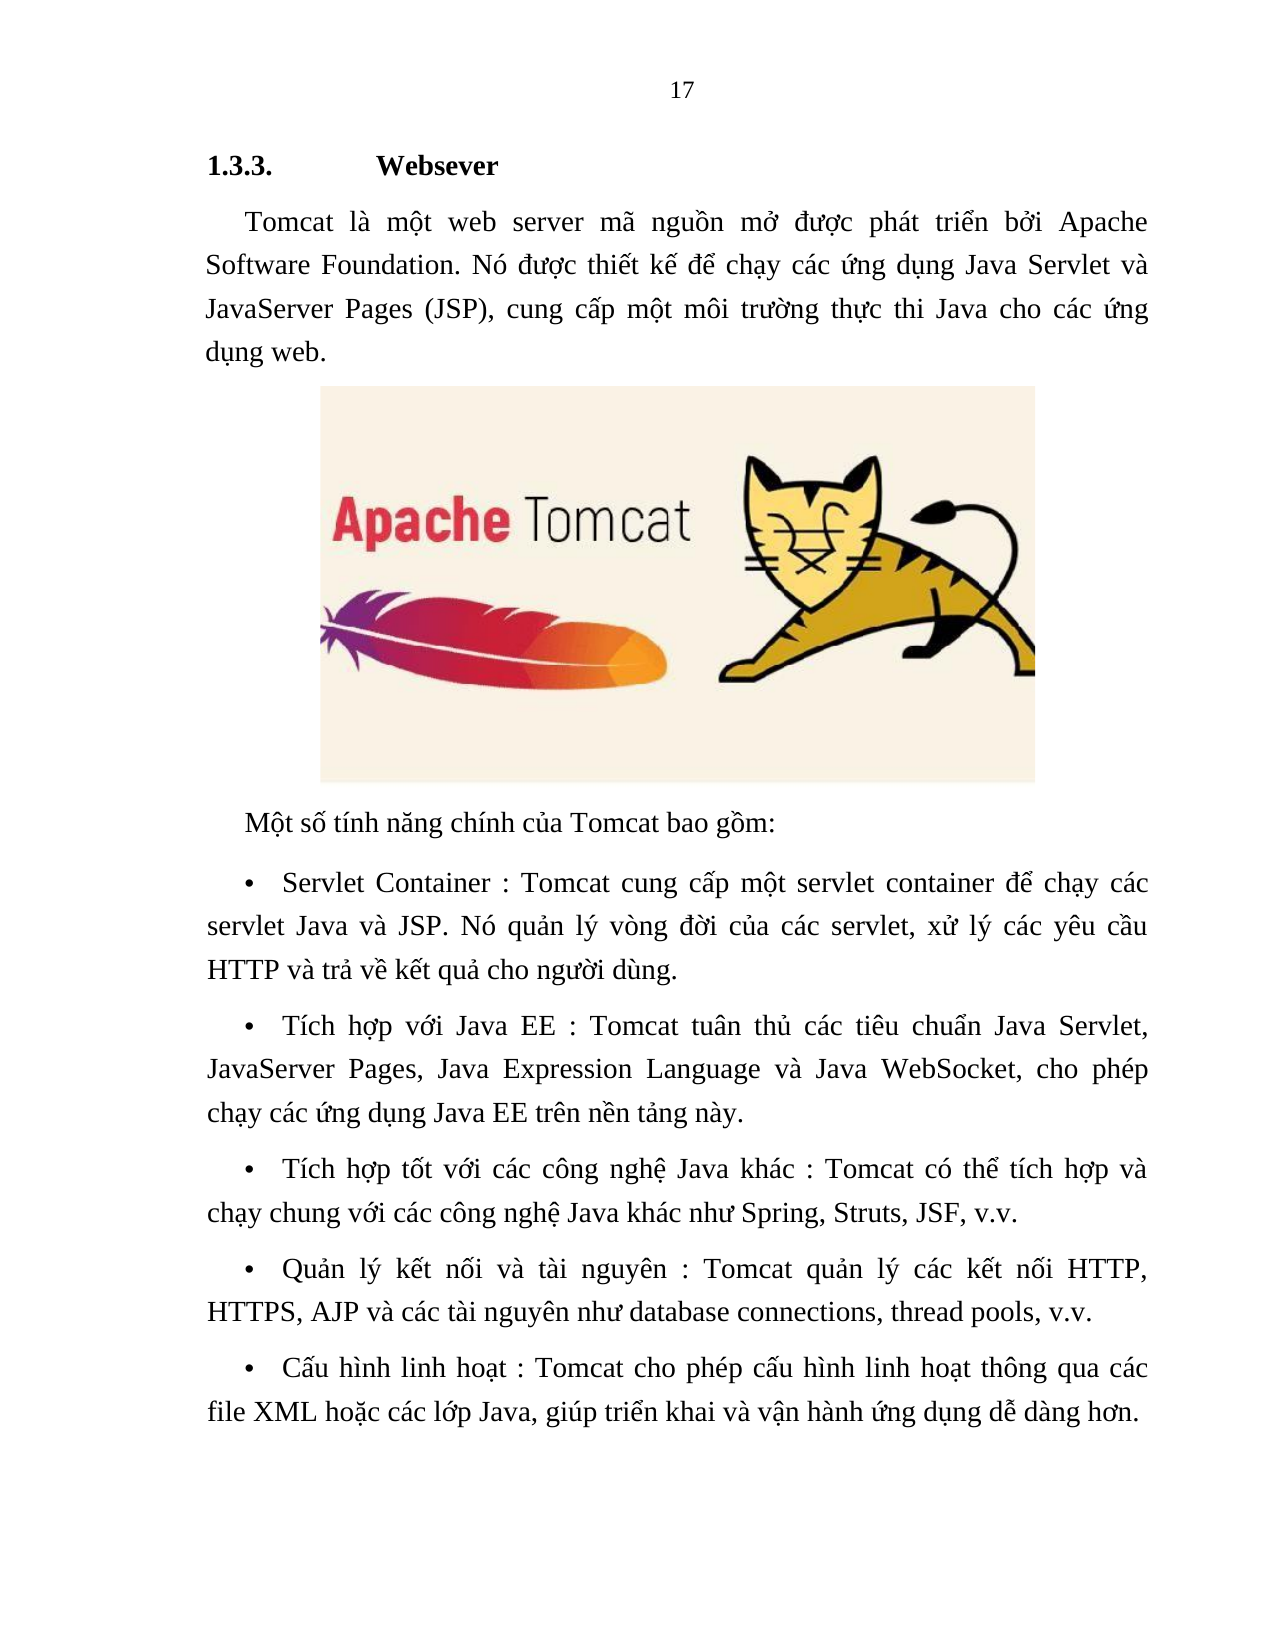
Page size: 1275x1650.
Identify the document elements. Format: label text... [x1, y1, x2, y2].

text Tomcat là một web server mã nguồn mở được phát triển bởi Apache Software Foundation. Nó được thiết kế để chạy các ứng dụng Java Servlet và JavaServer Pages (JSP), cung cấp một môi trường thực thi Java cho các ứng dụng web. [205, 204, 1149, 368]
list Tích hợp tốt với các công nghệ Java khác : Tomcat có thể tích hợp và chạy chung với các công nghệ Java khác như Spring, Struts, JSF, v.v. [207, 1151, 1149, 1228]
list Quản lý kết nối và tài nguyên : Tomcat quản lý các kết nối HTTP, HTTPS, AJP và các tài nguyên như database connections, thread pools, v.v. [207, 1251, 1149, 1328]
picture [320, 386, 1036, 789]
list Cấu hình linh hoạt : Tomcat cho phép cấu hình linh hoạt thông qua các file XML hoặc các lớp Java, giúp triển khai và vận hành ứng dụng dễ dàng hơn. [207, 1350, 1149, 1427]
text Một số tính năng chính của Tomcat bao gồm: [206, 806, 1149, 839]
list Servlet Container : Tomcat cung cấp một servlet container để chạy các servlet Java và JSP. Nó quản lý vòng đời của các servlet, xử lý các yêu cầu HTTP và trả về kết quả cho người dùng. [207, 865, 1149, 986]
subtitle Websever [207, 148, 1157, 181]
list Tích hợp với Java EE : Tomcat tuân thủ các tiêu chuẩn Java Servlet, JavaServer Pages, Java Expression Language và Java WebSocket, cho phép chạy các ứng dụng Java EE trên nền tảng này. [207, 1008, 1149, 1129]
